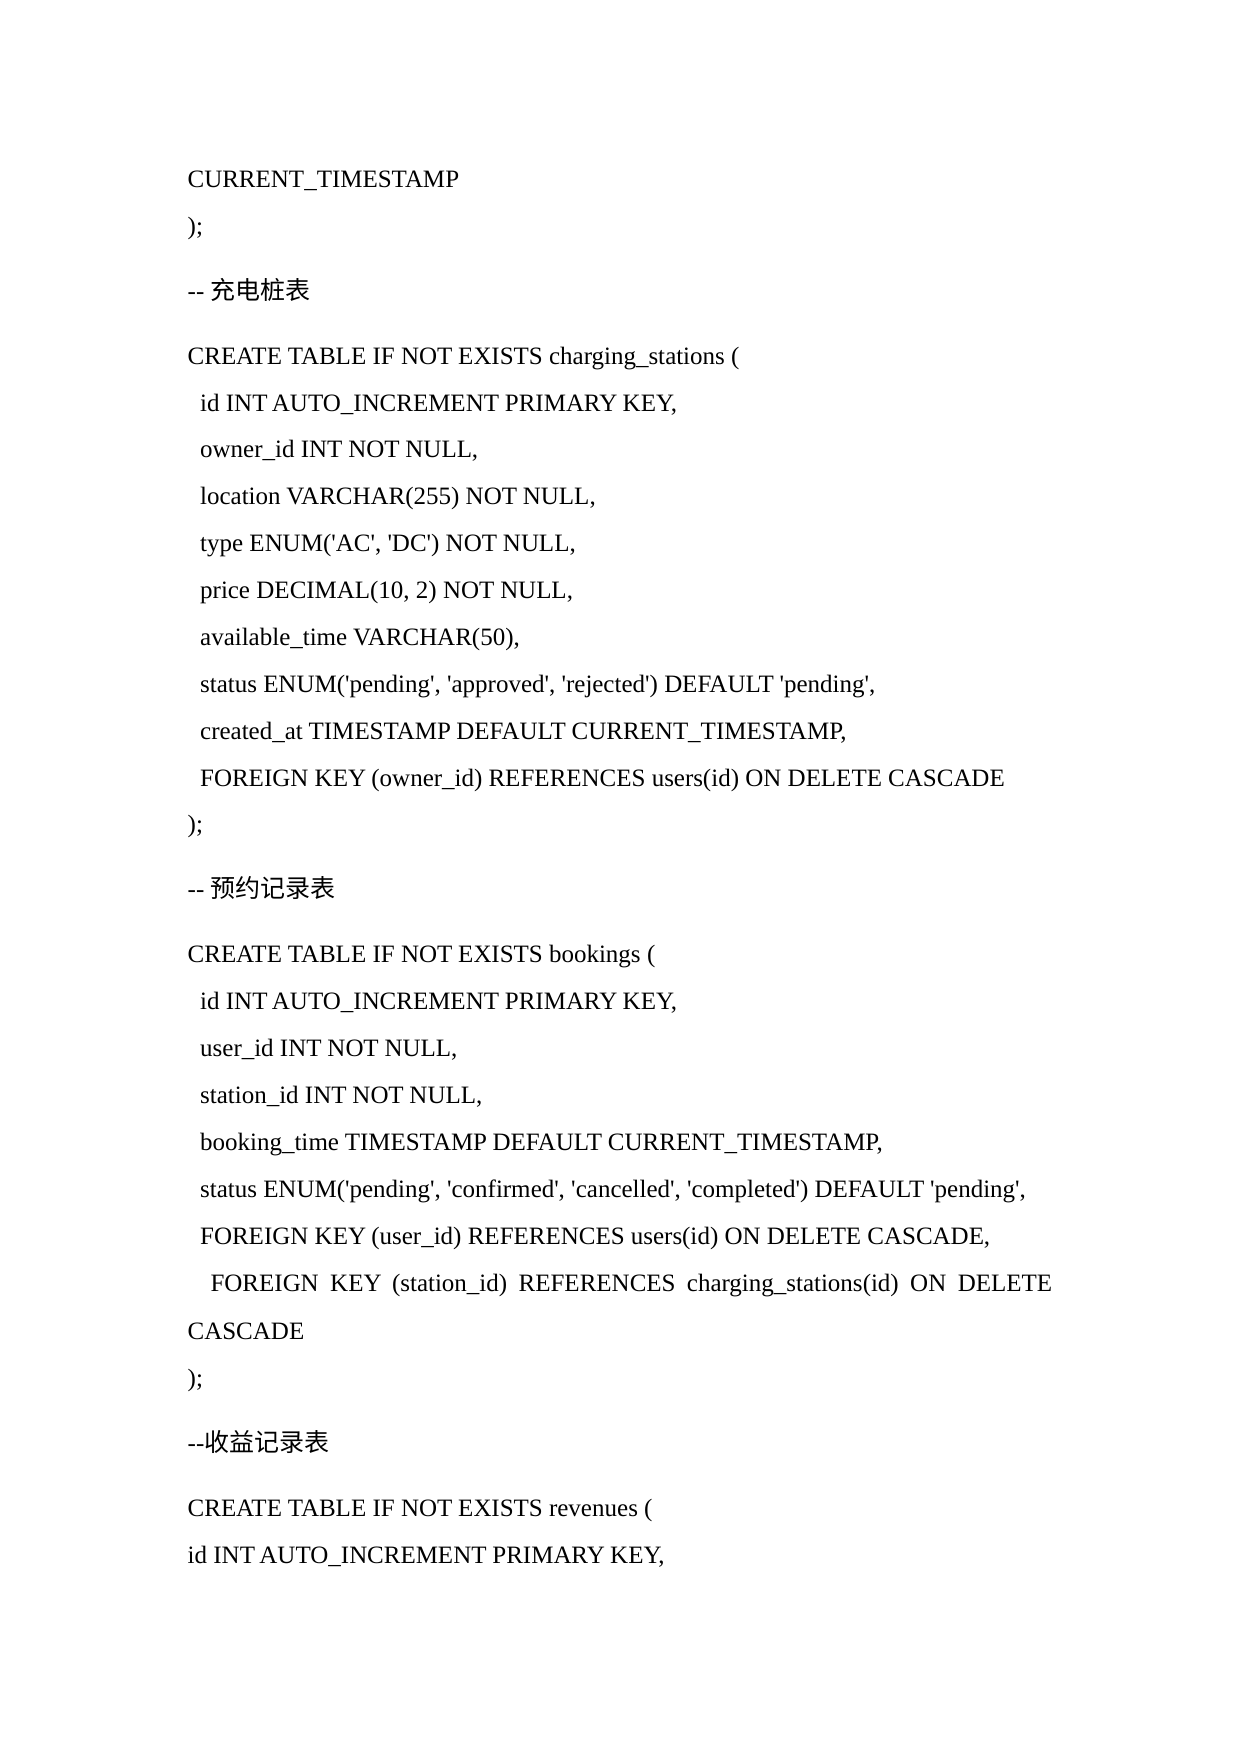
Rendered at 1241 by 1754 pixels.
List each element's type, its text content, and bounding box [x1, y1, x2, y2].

text station_id INT NOT NULL, [187, 1078, 1053, 1111]
text ); [187, 1361, 1053, 1394]
text FOREIGN KEY (user_id) REFERENCES users(id) ON DELETE CASCADE, [187, 1219, 1053, 1251]
text --收益记录表 [187, 1408, 1053, 1473]
text available_time VARCHAR(50), [187, 620, 1053, 653]
text location VARCHAR(255) NOT NULL, [187, 479, 1053, 512]
text created_at TIMESTAMP DEFAULT CURRENT_TIMESTAMP, [187, 714, 1053, 746]
text status ENUM('pending', 'approved', 'rejected') DEFAULT 'pending', [187, 667, 1053, 699]
text CREATE TABLE IF NOT EXISTS revenues ( [187, 1491, 1053, 1524]
text price DECIMAL(10, 2) NOT NULL, [187, 573, 1053, 606]
text id INT AUTO_INCREMENT PRIMARY KEY, [187, 984, 1053, 1017]
text -- 充电桩表 [187, 256, 1053, 321]
text status ENUM('pending', 'confirmed', 'cancelled', 'completed') DEFAULT 'pending', [187, 1172, 1053, 1204]
text CREATE TABLE IF NOT EXISTS bookings ( [187, 938, 1053, 970]
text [187, 162, 1053, 194]
text id INT AUTO_INCREMENT PRIMARY KEY, [187, 386, 1053, 418]
text -- 预约记录表 [187, 854, 1053, 919]
text ); [187, 808, 1053, 840]
text CREATE TABLE IF NOT EXISTS charging_stations ( [187, 339, 1053, 371]
text FOREIGN KEY (owner_id) REFERENCES users(id) ON DELETE CASCADE [187, 761, 1053, 793]
text booking_time TIMESTAMP DEFAULT CURRENT_TIMESTAMP, [187, 1125, 1053, 1158]
text ); [187, 209, 1053, 241]
text user_id INT NOT NULL, [187, 1031, 1053, 1064]
text id INT AUTO_INCREMENT PRIMARY KEY, [187, 1538, 1053, 1571]
text owner_id INT NOT NULL, [187, 433, 1053, 465]
text FOREIGN KEY (station_id) REFERENCES charging_stations(id) ON DELETE CASCADE [187, 1266, 1053, 1347]
text type ENUM('AC', 'DC') NOT NULL, [187, 526, 1053, 559]
